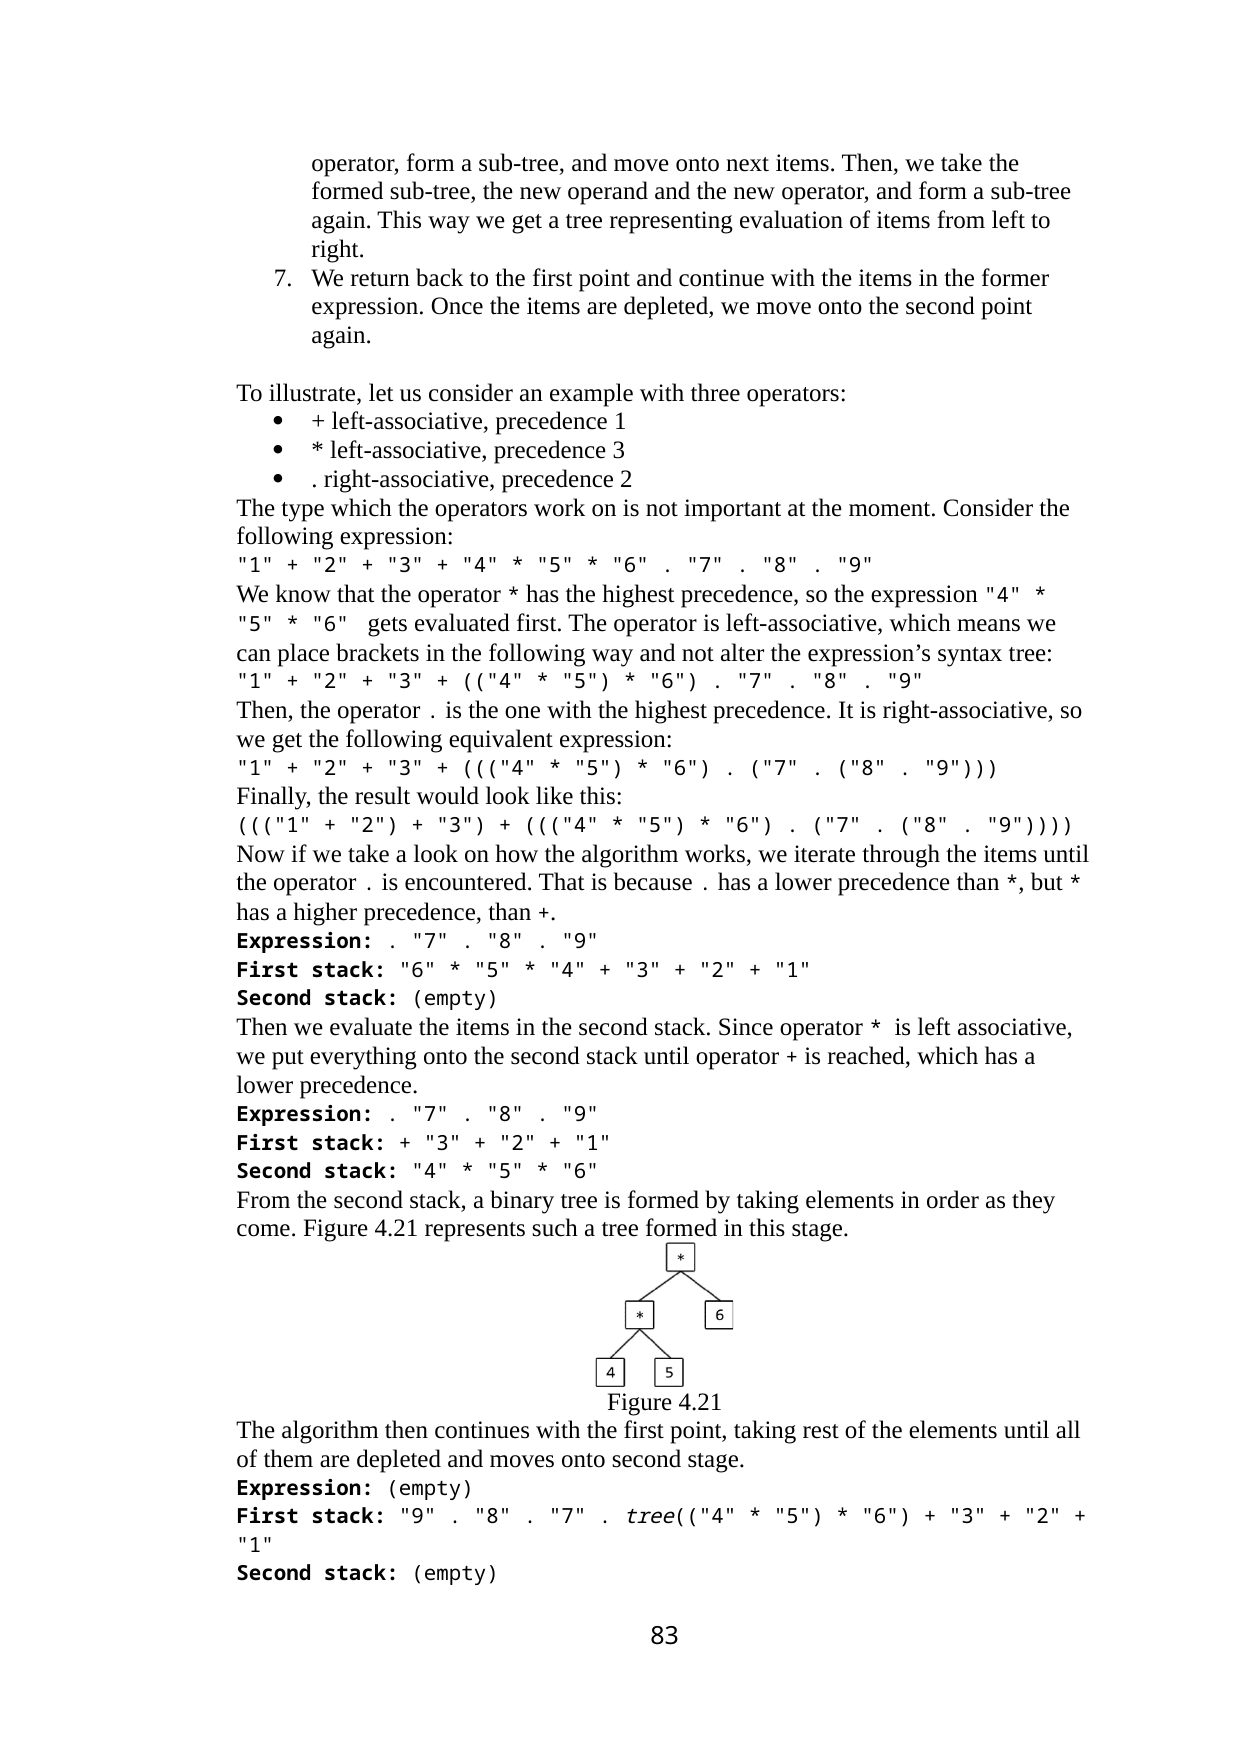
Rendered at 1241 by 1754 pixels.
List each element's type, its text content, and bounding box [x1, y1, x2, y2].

list We return back to the first point and continue with the items in the former expression. Once the items are depleted, we move onto the second point again. [274, 263, 1092, 349]
text Second stack: (empty) [236, 1558, 1092, 1587]
text From the second stack, a binary tree is formed by taking elements in order as they come. Figure 4.21 represents such a tree formed in this stage. [236, 1185, 1092, 1242]
text Second stack: (empty) [236, 983, 1092, 1012]
text Expression: . "7" . "8" . "9" [236, 1099, 1092, 1128]
list . right-associative, precedence 2 [274, 464, 1092, 493]
picture [595, 1242, 734, 1387]
text "1" + "2" + "3" + ((("4" * "5") * "6") . ("7" . ("8" . "9"))) [236, 753, 1092, 781]
text First stack: "6" * "5" * "4" + "3" + "2" + "1" [236, 955, 1092, 983]
text To illustrate, let us consider an example with three operators: [236, 378, 1092, 406]
text First stack: + "3" + "2" + "1" [236, 1128, 1092, 1156]
text Figure 4.21 [236, 1387, 1092, 1416]
list * left-associative, precedence 3 [274, 435, 1092, 464]
text "1" + "2" + "3" + (("4" * "5") * "6") . "7" . "8" . "9" [236, 666, 1092, 695]
text ((("1" + "2") + "3") + ((("4" * "5") * "6") . ("7" . ("8" . "9")))) [236, 810, 1092, 839]
text Expression: (empty) [236, 1473, 1092, 1502]
text "1" + "2" + "3" + "4" * "5" * "6" . "7" . "8" . "9" [236, 550, 1092, 579]
text First stack: "9" . "8" . "7" . tree(("4" * "5") * "6") + "3" + "2" + "1" [236, 1502, 1092, 1558]
text We know that the operator * has the highest precedence, so the expression "4" * "5" * "6" gets evaluated first. The operator is left-associative, which means we can place brackets in the following way and not alter the expression’s syntax tree: [236, 579, 1092, 666]
list + left-associative, precedence 1 [274, 406, 1092, 435]
text Now if we take a look on how the algorithm works, we iterate through the items until the operator . is encountered. That is because . has a lower precedence than *, but * has a higher precedence, than +. [236, 839, 1092, 926]
text The algorithm then continues with the first point, taking rest of the elements until all of them are depleted and moves onto second stage. [236, 1416, 1092, 1473]
text Then, the operator . is the one with the highest precedence. It is right-associative, so we get the following equivalent expression: [236, 695, 1092, 753]
text Expression: . "7" . "8" . "9" [236, 926, 1092, 955]
text The type which the operators work on is not important at the moment. Consider the following expression: [236, 493, 1092, 550]
text Second stack: "4" * "5" * "6" [236, 1156, 1092, 1185]
text Finally, the result would look like this: [236, 781, 1092, 810]
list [274, 148, 1092, 263]
text Then we evaluate the items in the second stack. Since operator * is left associative, we put everything onto the second stack until operator + is reached, which has a lower precedence. [236, 1012, 1092, 1099]
